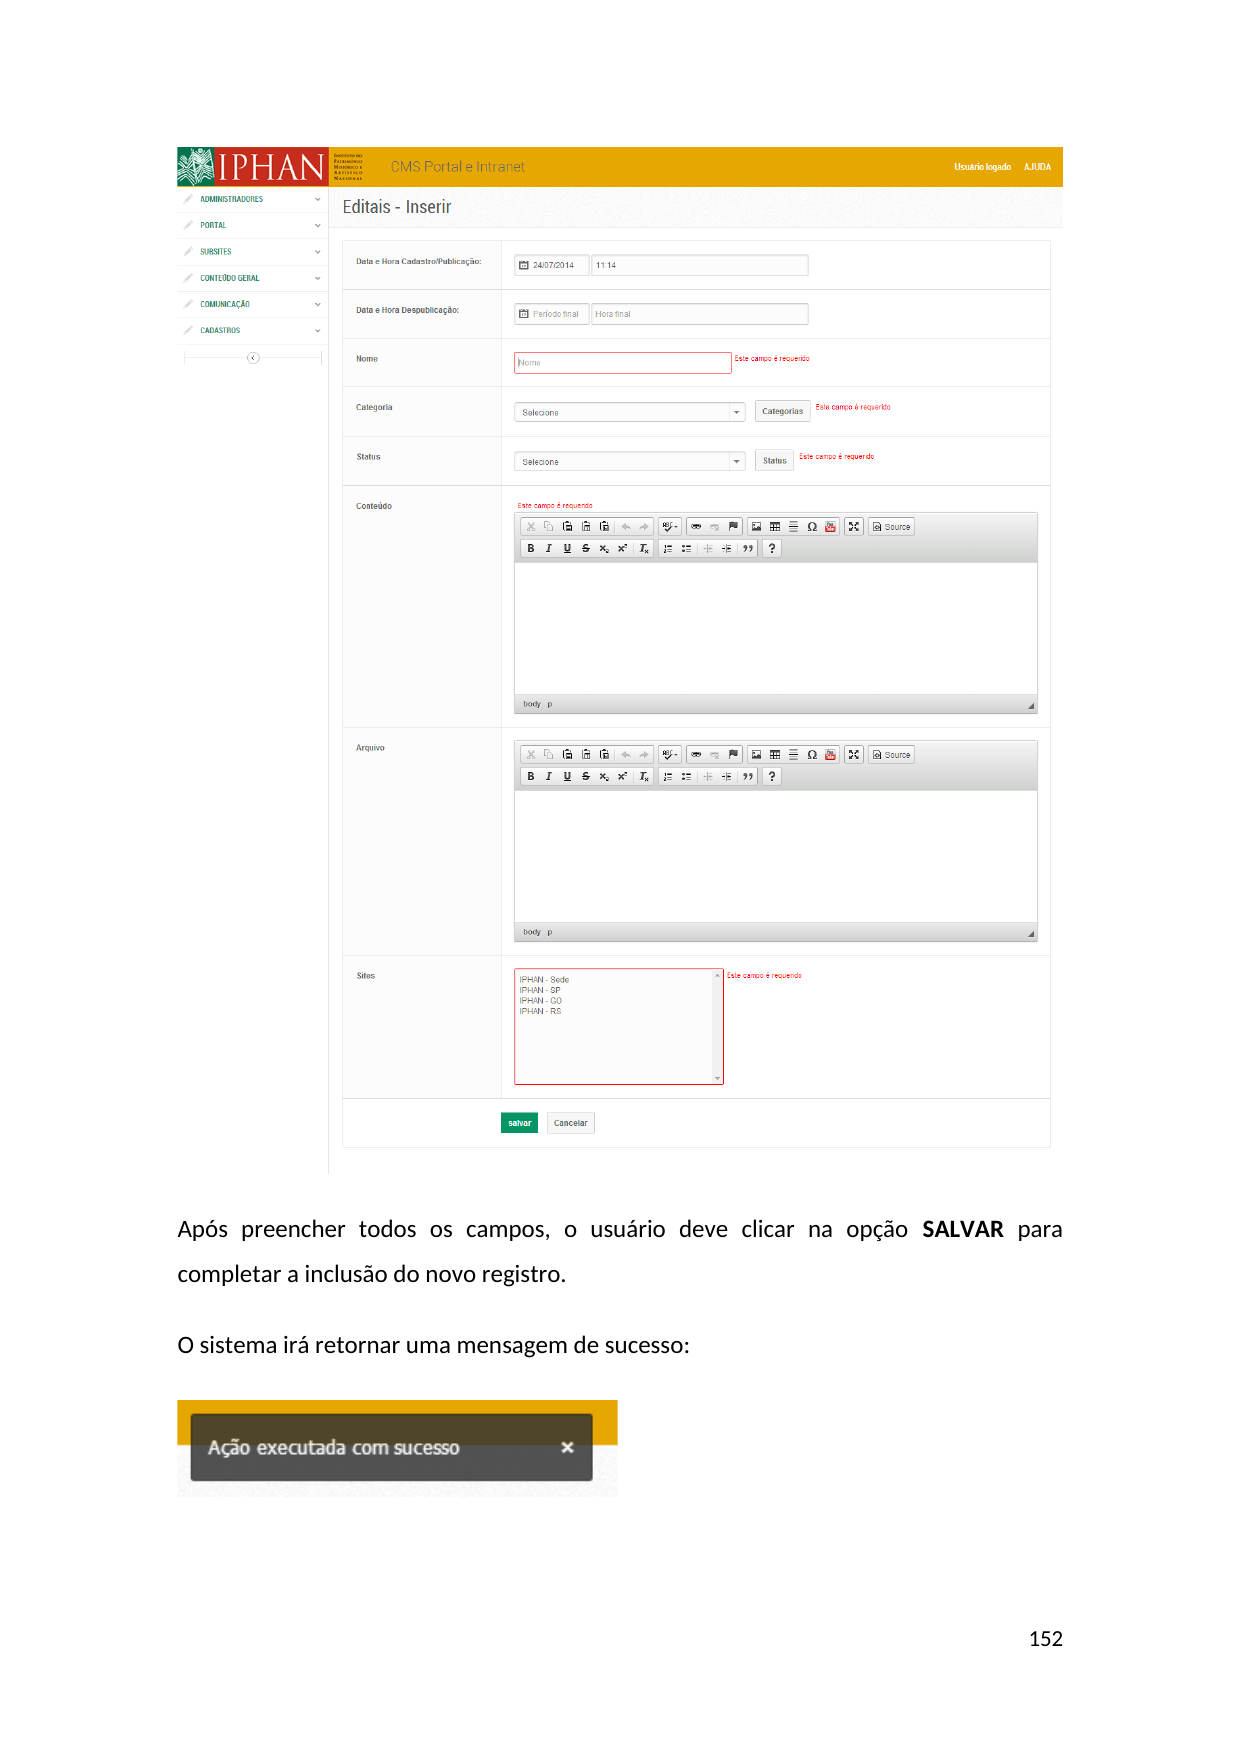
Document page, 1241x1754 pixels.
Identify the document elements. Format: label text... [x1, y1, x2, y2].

text Após preencher todos os campos, o usuário deve clicar na opção SALVAR para completar a inclusão do novo registro. [177, 1213, 1063, 1289]
picture [177, 1400, 618, 1497]
text O sistema irá retornar uma mensagem de sucesso: [177, 1329, 1063, 1360]
picture [177, 147, 1063, 1174]
